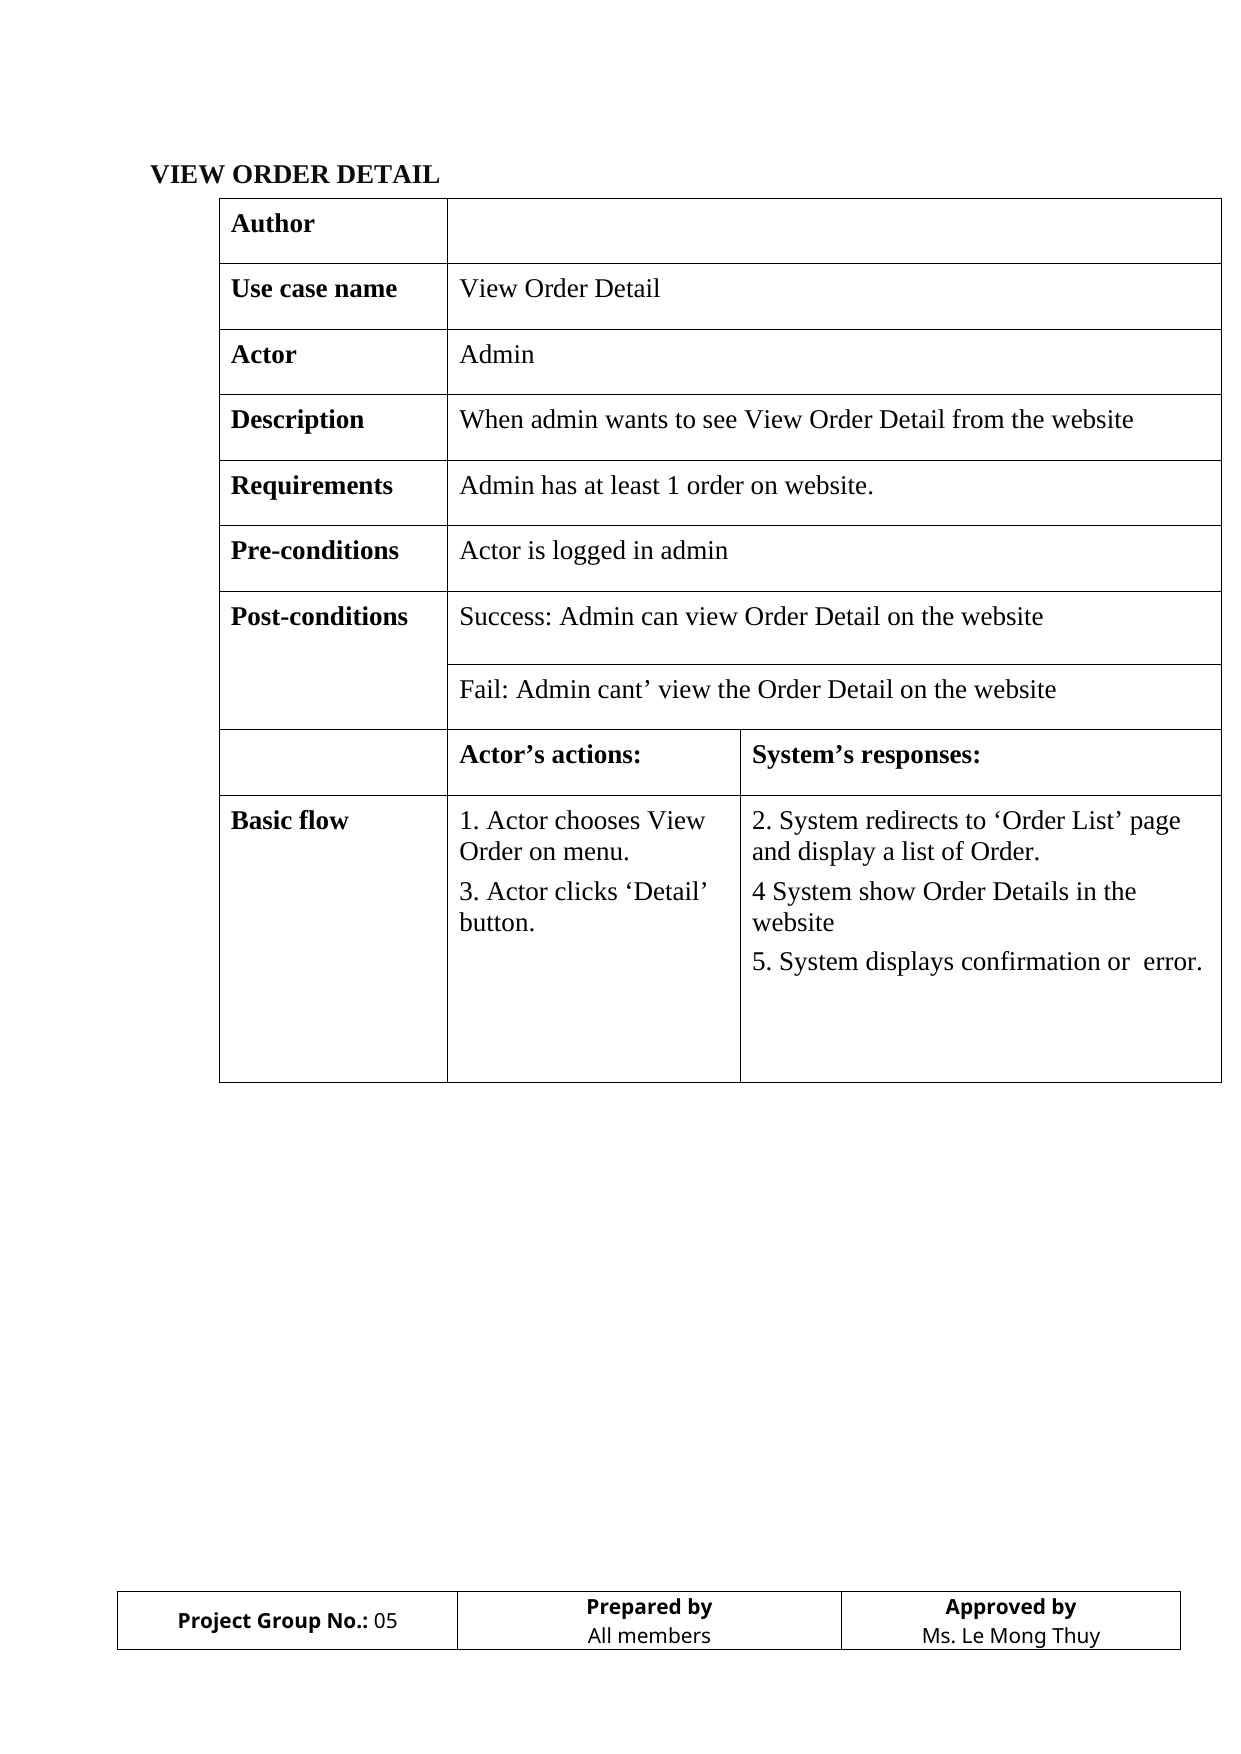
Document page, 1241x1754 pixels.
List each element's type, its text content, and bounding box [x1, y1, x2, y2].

table_cell View Order Detail [448, 264, 1221, 329]
text VIEW ORDER DETAIL [150, 158, 1090, 189]
table_header Author [220, 199, 447, 263]
table_cell Actor’s actions: [448, 730, 740, 794]
table_cell Description [220, 395, 447, 460]
table_cell Requirements [220, 461, 447, 525]
table_cell System’s responses: [741, 730, 1221, 794]
table_cell Success: Admin can view Order Detail on the website [448, 592, 1221, 663]
table_header [448, 199, 1221, 263]
table_cell 1. Actor chooses View Order on menu. 3. Actor clicks ‘Detail’ button. [448, 796, 740, 1082]
table_cell Use case name [220, 264, 447, 329]
table_cell Admin [448, 330, 1221, 394]
table_cell Admin has at least 1 order on website. [448, 461, 1221, 525]
table_cell Post-conditions [220, 592, 447, 729]
table_cell Pre-conditions [220, 526, 447, 591]
table_cell Basic flow [220, 796, 447, 1082]
table_cell Actor [220, 330, 447, 394]
table_cell [220, 730, 447, 794]
table_cell When admin wants to see View Order Detail from the website [448, 395, 1221, 460]
table_cell Fail: Admin cant’ view the Order Detail on the website [448, 665, 1221, 729]
table_cell Actor is logged in admin [448, 526, 1221, 591]
table_cell 2. System redirects to ‘Order List’ page and display a list of Order. 4 System show Order Details in the website 5. System displays confirmation or error. [741, 796, 1221, 1082]
